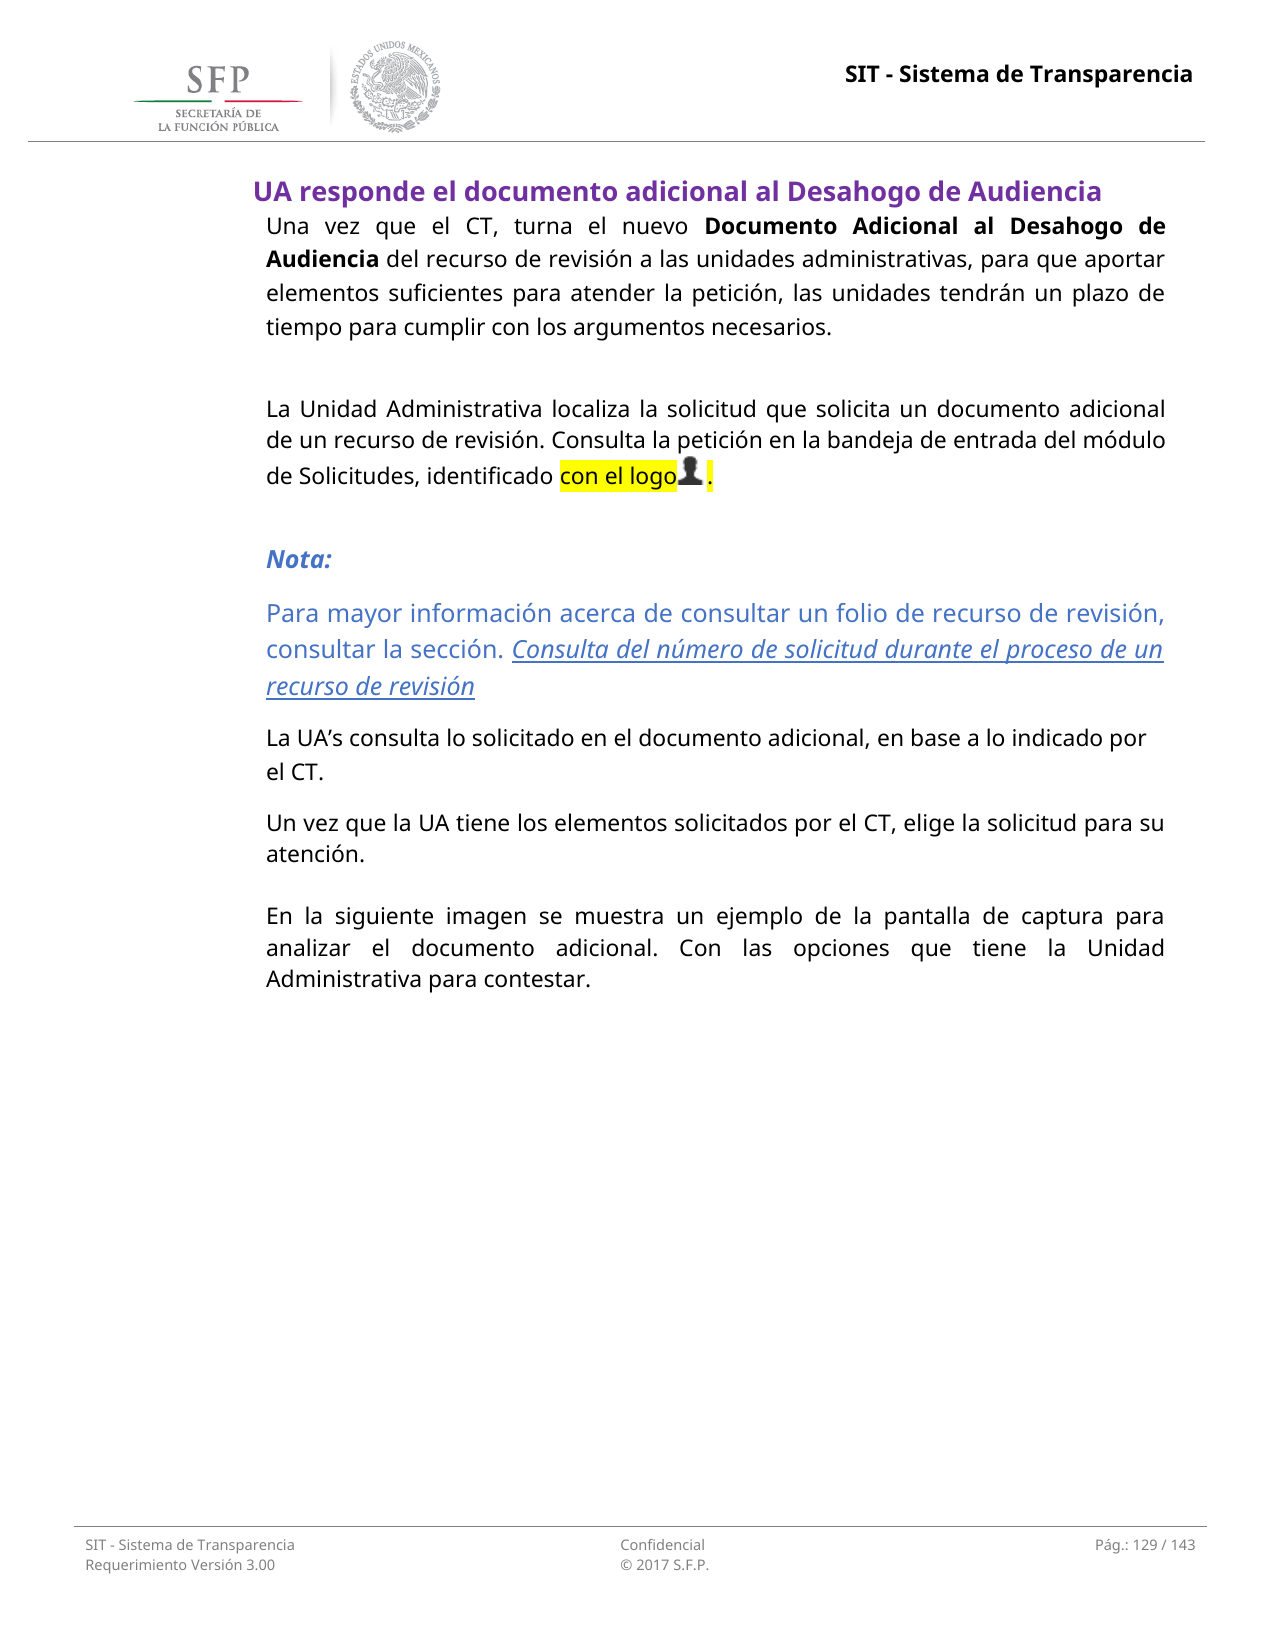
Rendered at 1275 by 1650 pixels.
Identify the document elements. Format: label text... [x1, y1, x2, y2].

text Nota: [266, 542, 1167, 576]
picture [132, 37, 442, 134]
text Para mayor información acerca de consultar un folio de recurso de revisión, consultar la sección. Consulta del número de solicitud durante el proceso de un recurso de revisión [266, 595, 1167, 703]
text En la siguiente imagen se muestra un ejemplo de la pantalla de captura para analizar el documento adicional. Con las opciones que tiene la Unidad Administrativa para contestar. [266, 900, 1167, 994]
text Un vez que la UA tiene los elementos solicitados por el CT, elige la solicitud para su atención. [266, 807, 1167, 869]
subtitle UA responde el documento adicional al Desahogo de Audiencia [253, 173, 1167, 210]
text La Unidad Administrativa localiza la solicitud que solicita un documento adicional de un recurso de revisión. Consulta la petición en la bandeja de entrada del módulo de Solicitudes, identificado con el logo. [266, 393, 1167, 492]
picture [677, 455, 707, 485]
text La UA’s consulta lo solicitado en el documento adicional, en base a lo indicado por el CT. [266, 722, 1167, 787]
text Una vez que el CT, turna el nuevo Documento Adicional al Desahogo de Audiencia del recurso de revisión a las unidades administrativas, para que aportar elementos suficientes para atender la petición, las unidades tendrán un plazo de tiempo para cumplir con los argumentos necesarios. [266, 210, 1167, 342]
